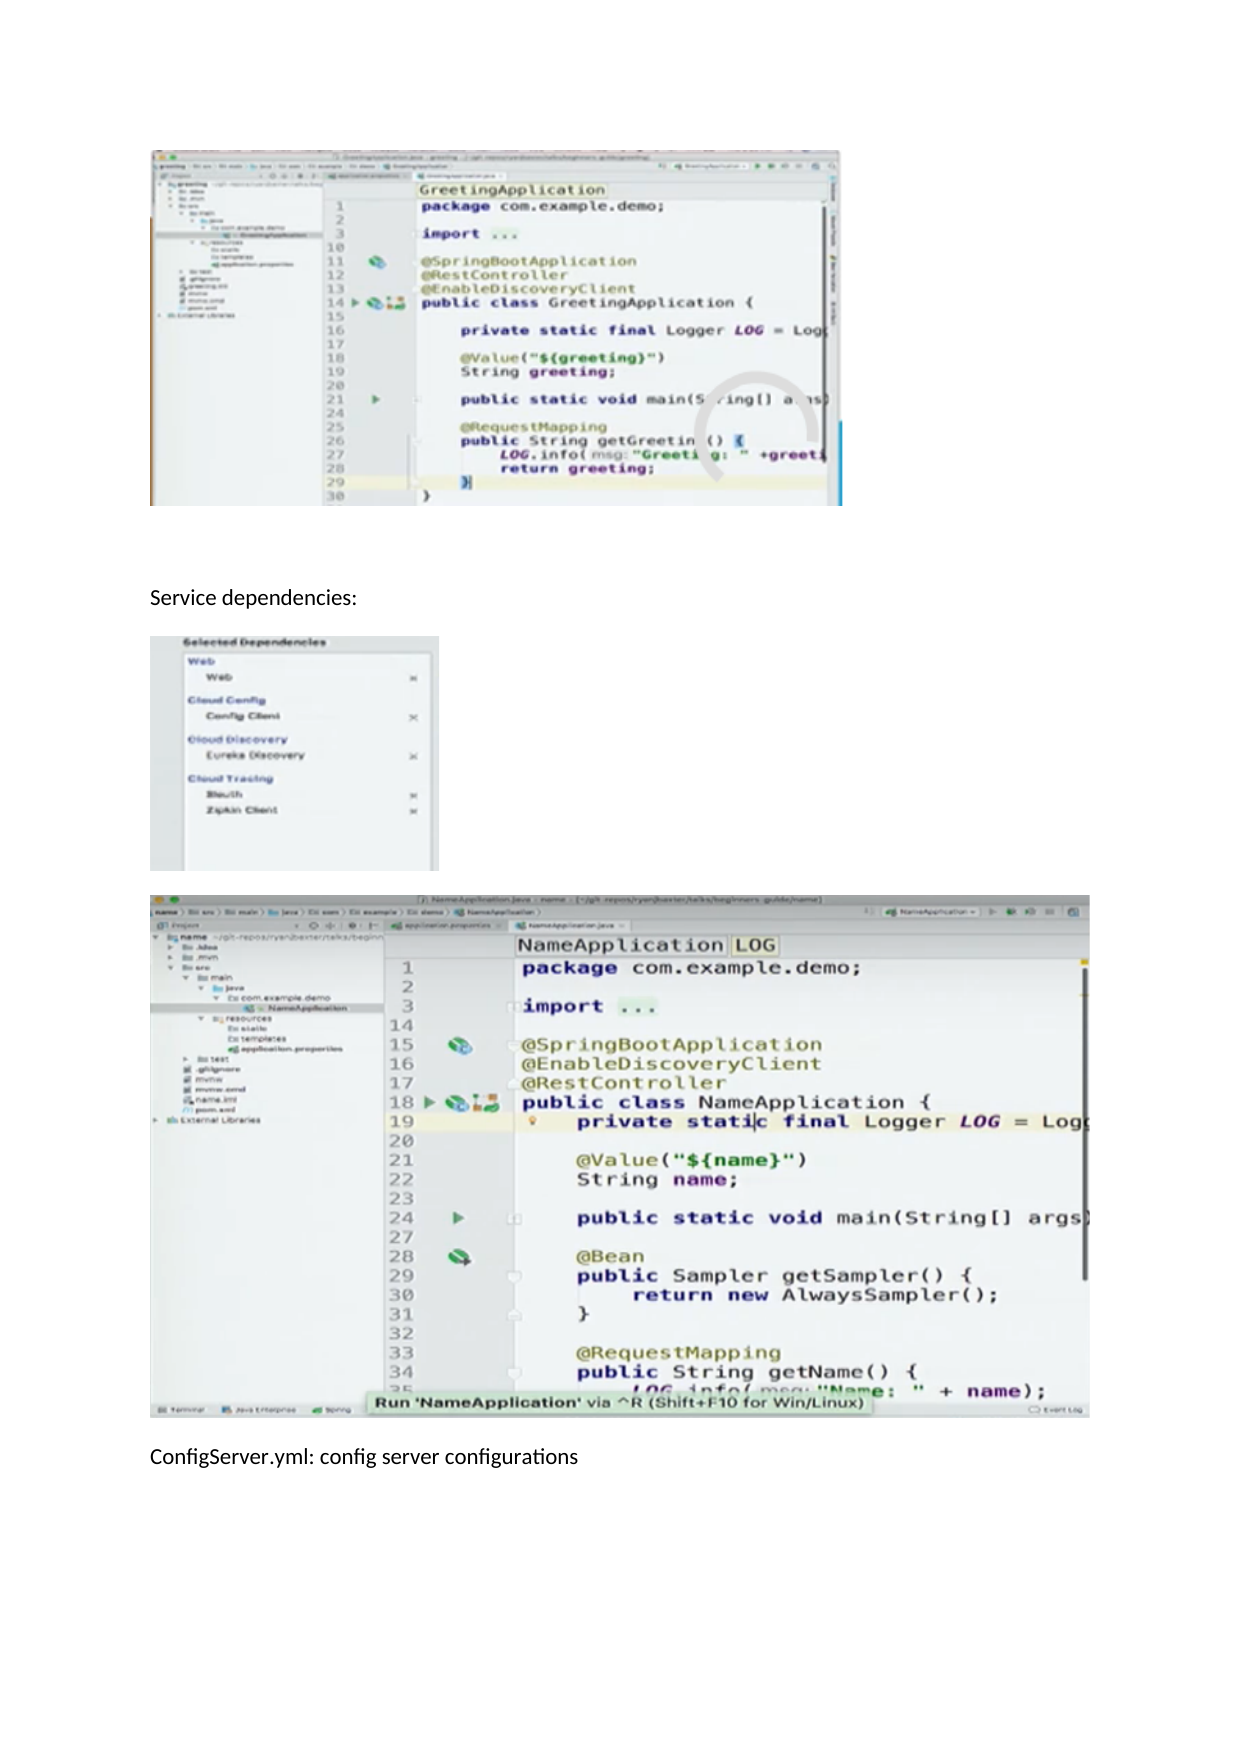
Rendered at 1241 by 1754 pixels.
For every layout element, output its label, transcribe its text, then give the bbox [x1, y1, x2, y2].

text Service dependencies: [150, 583, 1090, 611]
picture [150, 895, 1090, 1418]
picture [150, 150, 843, 506]
picture [150, 636, 440, 871]
text ConfigServer.yml: config server configurations [150, 1442, 1090, 1470]
